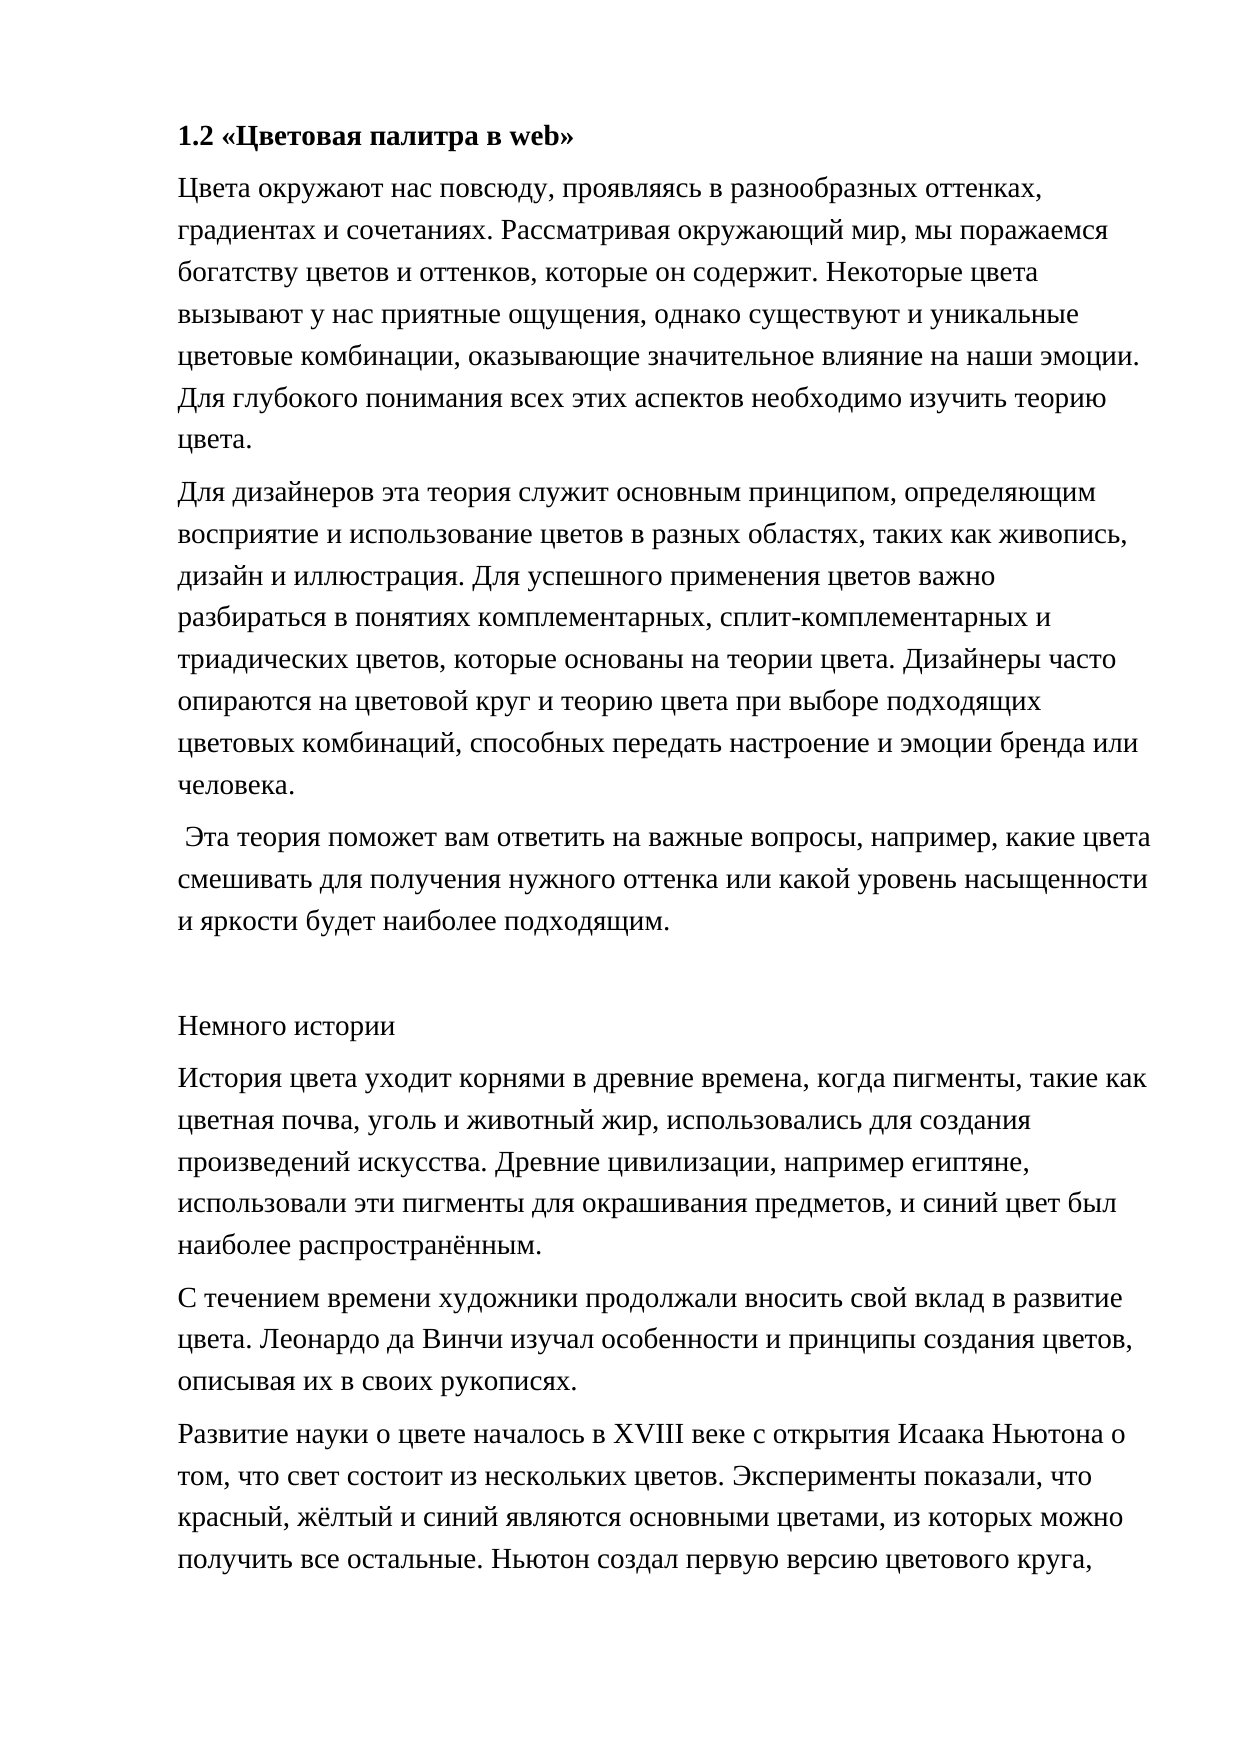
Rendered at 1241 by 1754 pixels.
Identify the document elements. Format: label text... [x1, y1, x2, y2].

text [177, 1416, 1152, 1575]
text 1.2 «Цветовая палитра в web» [177, 118, 1152, 152]
text С течением времени художники продолжали вносить свой вклад в развитие цвета. Леонардо да Винчи изучал особенности и принципы создания цветов, описывая их в своих рукописях. [177, 1280, 1152, 1397]
text Немного истории [177, 1008, 1152, 1041]
text Для дизайнеров эта теория служит основным принципом, определяющим восприятие и использование цветов в разных областях, таких как живопись, дизайн и иллюстрация. Для успешного применения цветов важно разбираться в понятиях комплементарных, сплит-комплементарных и триадических цветов, которые основаны на теории цвета. Дизайнеры часто опираются на цветовой круг и теорию цвета при выборе подходящих цветовых комбинаций, способных передать настроение и эмоции бренда или человека. [177, 474, 1152, 801]
text Эта теория поможет вам ответить на важные вопросы, например, какие цвета смешивать для получения нужного оттенка или какой уровень насыщенности и яркости будет наиболее подходящим. [177, 819, 1152, 937]
text Цвета окружают нас повсюду, проявляясь в разнообразных оттенках, градиентах и сочетаниях. Рассматривая окружающий мир, мы поражаемся богатству цветов и оттенков, которые он содержит. Некоторые цвета вызывают у нас приятные ощущения, однако существуют и уникальные цветовые комбинации, оказывающие значительное влияние на наши эмоции. Для глубокого понимания всех этих аспектов необходимо изучить теорию цвета. [177, 170, 1152, 455]
text История цвета уходит корнями в древние времена, когда пигменты, такие как цветная почва, уголь и животный жир, использовались для создания произведений искусства. Древние цивилизации, например египтяне, использовали эти пигменты для окрашивания предметов, и синий цвет был наиболее распространённым. [177, 1060, 1152, 1261]
